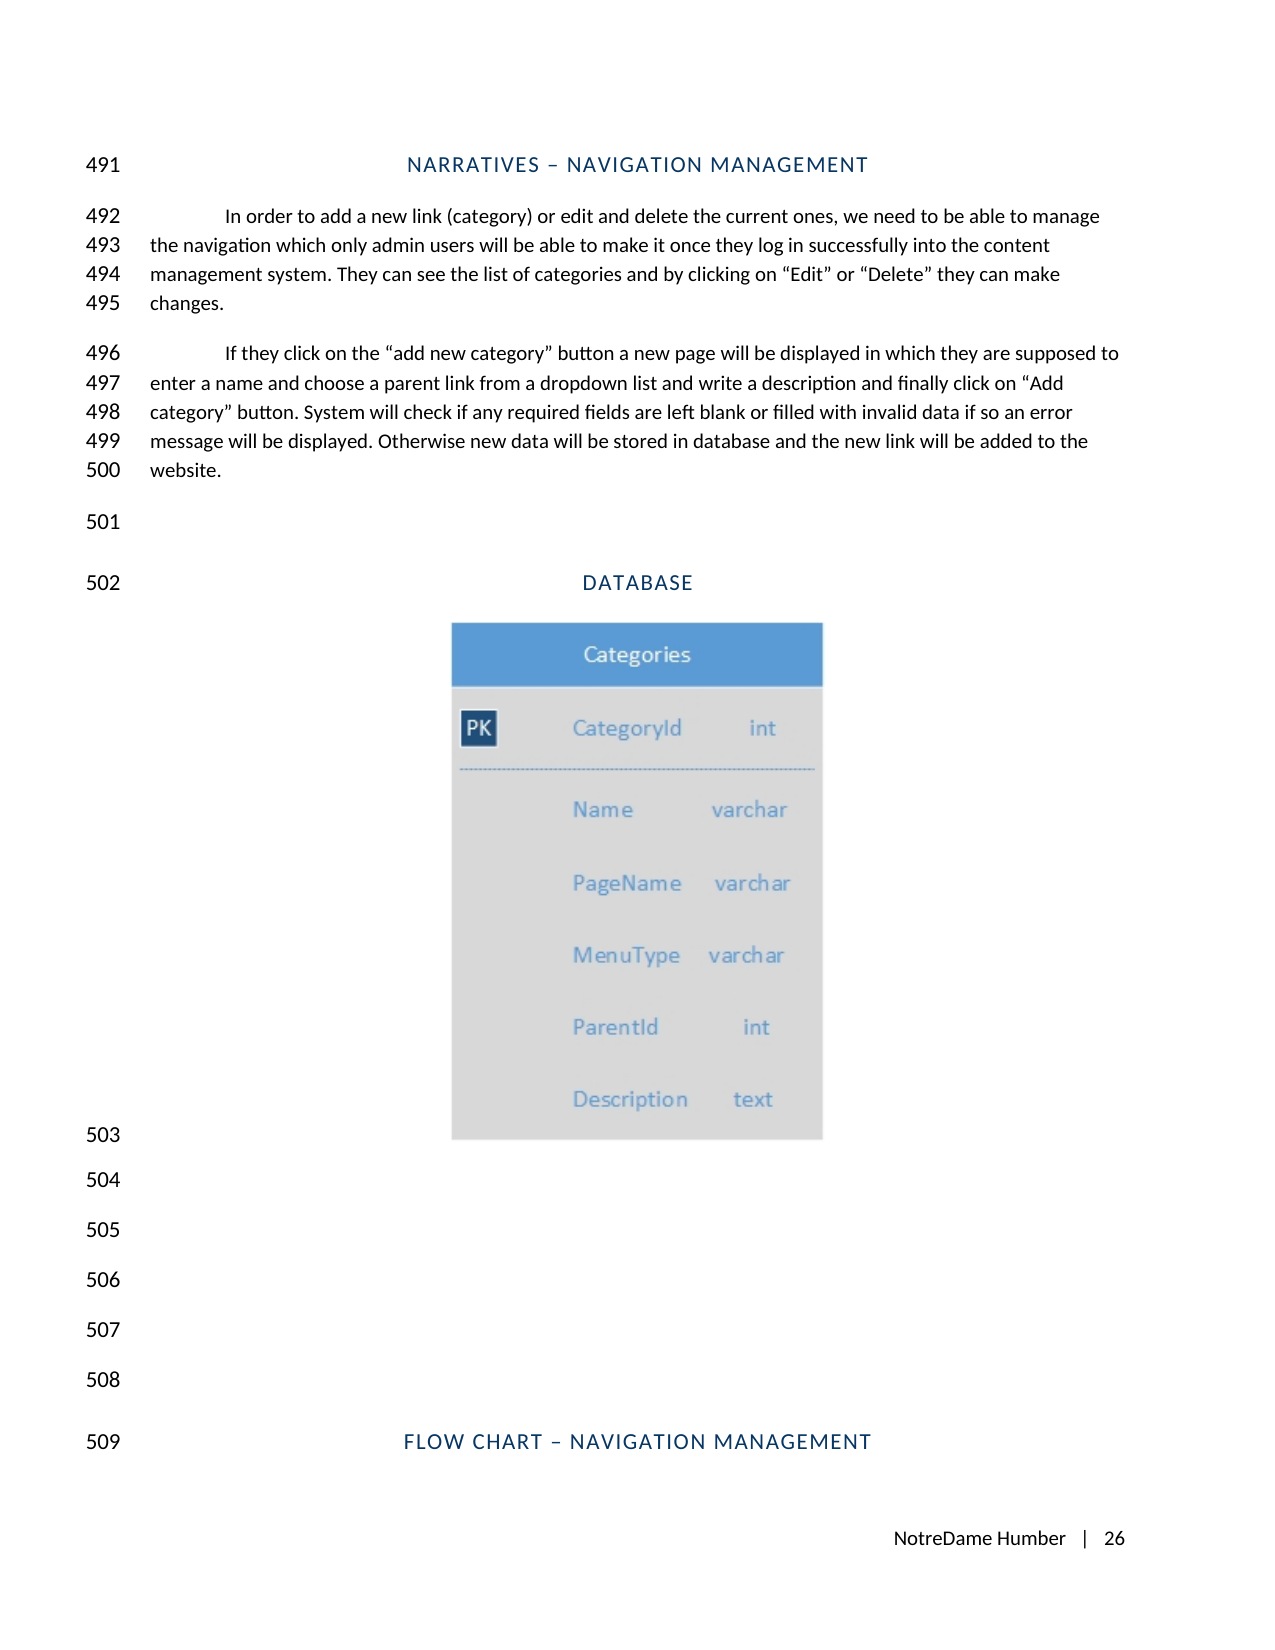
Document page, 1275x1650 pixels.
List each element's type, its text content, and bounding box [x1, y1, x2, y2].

picture [449, 620, 826, 1143]
subtitle Flow Chart – NAVIGATION MANAGEMENT [150, 1427, 1125, 1456]
subtitle Narratives – NAVIGATION MANAGEMENT [150, 150, 1125, 178]
text If they click on the “add new category” button a new page will be displayed in which they are supposed to enter a name and choose a parent link from a dropdown list and write a description and finally click on “Add category” button. System will check if any required fields are left blank or filled with invalid data if so an error message will be displayed. Otherwise new data will be stored in database and the new link will be added to the website. [150, 341, 1125, 483]
text In order to add a new link (category) or edit and delete the current ones, we need to be able to manage the navigation which only admin users will be able to make it once they log in successfully into the content management system. They can see the list of categories and by clicking on “Edit” or “Delete” they can make changes. [150, 203, 1125, 316]
subtitle Database [150, 568, 1125, 596]
